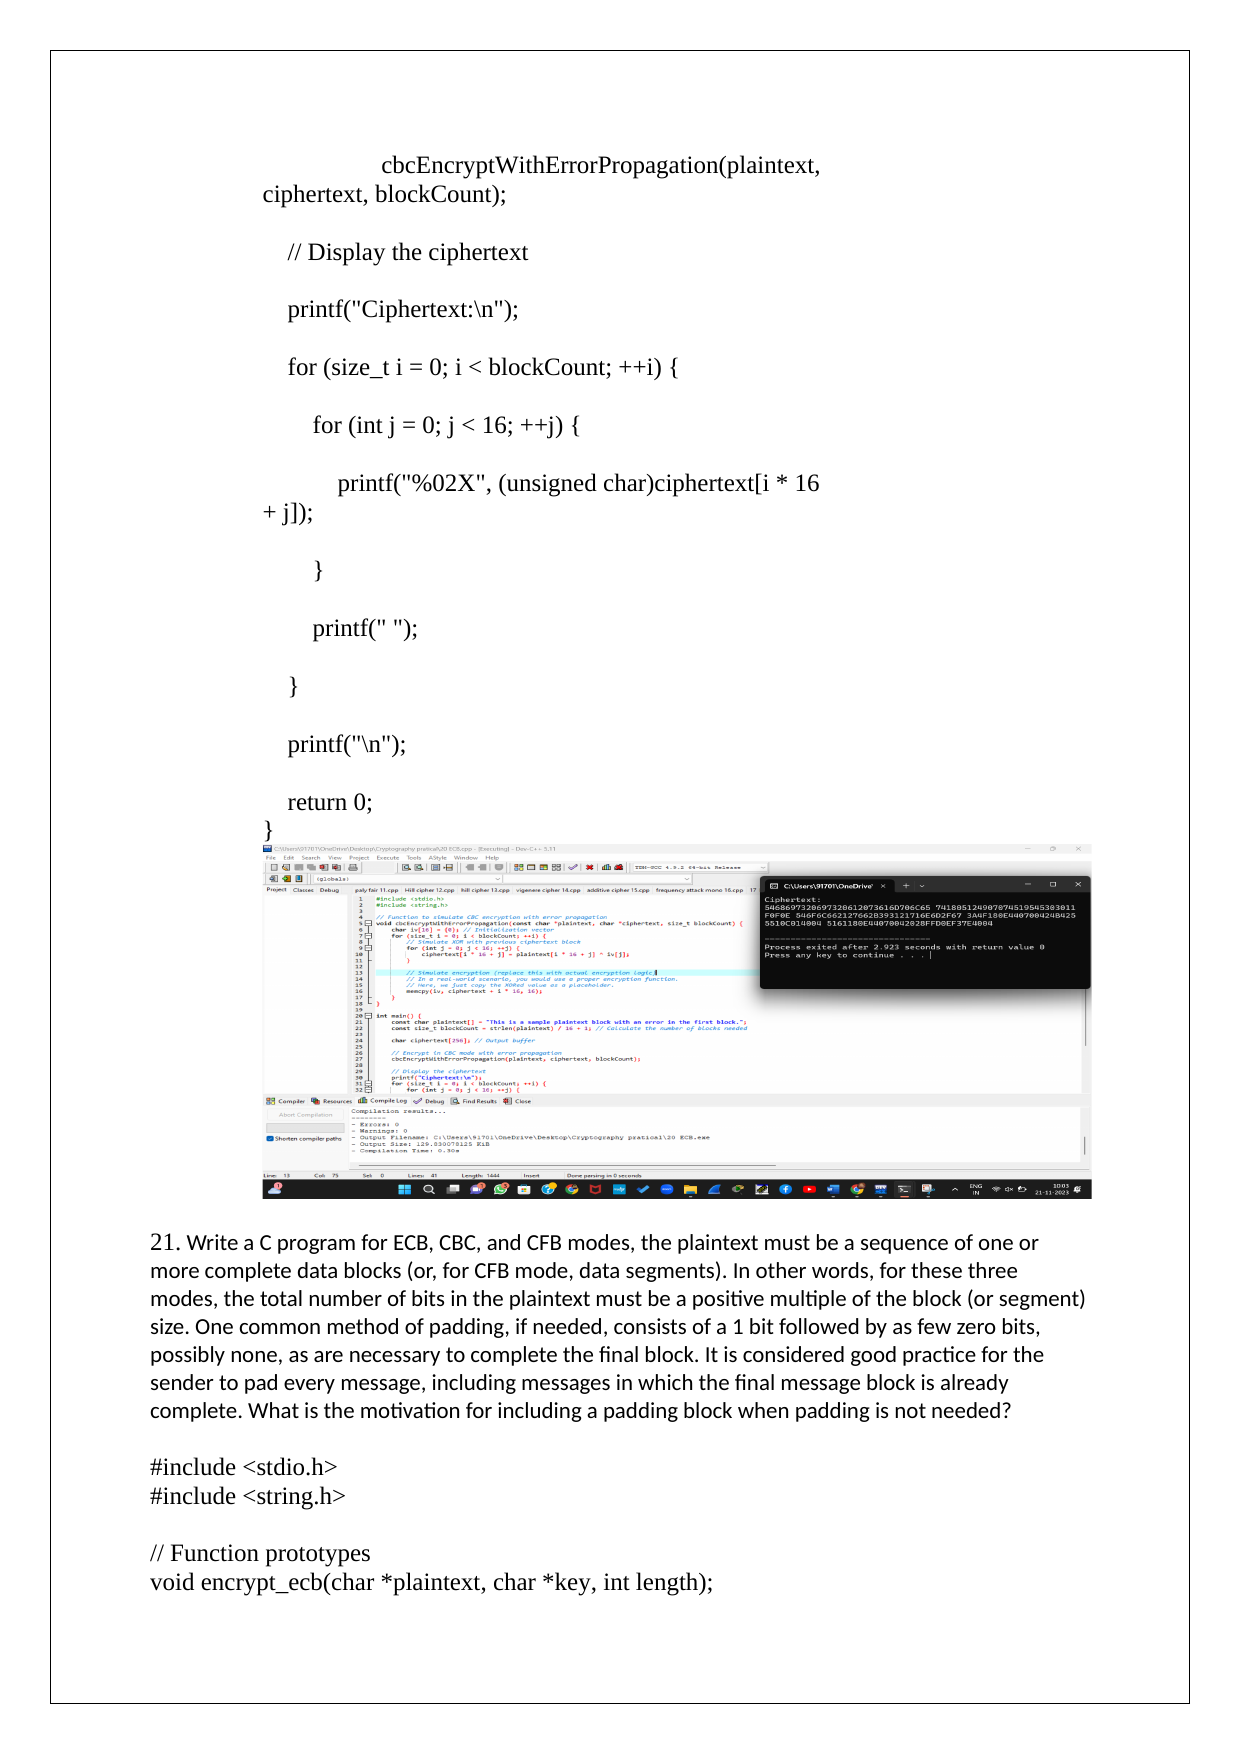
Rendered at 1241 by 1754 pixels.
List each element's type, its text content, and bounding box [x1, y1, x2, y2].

text } [262, 815, 821, 844]
text printf("\n"); [262, 729, 821, 757]
text // Display the ciphertext [262, 237, 821, 265]
picture [262, 844, 1092, 1199]
text printf("Ciphertext:\n"); [262, 294, 821, 323]
text return 0; [262, 787, 821, 815]
text for (int j = 0; j < 16; ++j) { [262, 410, 821, 439]
text // Function prototypes [150, 1538, 1090, 1567]
text 21. Write a C program for ECB, CBC, and CFB modes, the plaintext must be a sequence of one or more complete data blocks (or, for CFB mode, data segments). In other words, for these three modes, the total number of bits in the plaintext must be a positive multiple of the block (or segment) size. One common method of padding, if needed, consists of a 1 bit followed by as few zero bits, possibly none, as are necessary to complete the final block. It is considered good practice for the sender to pad every message, including messages in which the final message block is already complete. What is the motivation for including a padding block when padding is not needed? [150, 1227, 1090, 1424]
text printf(" "); [262, 613, 821, 642]
text printf("%02X", (unsigned char)ciphertext[i * 16 + j]); [262, 468, 821, 526]
text for (size_t i = 0; i < blockCount; ++i) { [262, 352, 821, 381]
text cbcEncryptWithErrorPropagation(plaintext, ciphertext, blockCount); [262, 150, 821, 207]
text } [262, 555, 821, 584]
text #include <stdio.h> [150, 1452, 1090, 1481]
text #include <string.h> [150, 1481, 1090, 1510]
text } [262, 671, 821, 699]
text void encrypt_ecb(char *plaintext, char *key, int length); [150, 1567, 1090, 1596]
